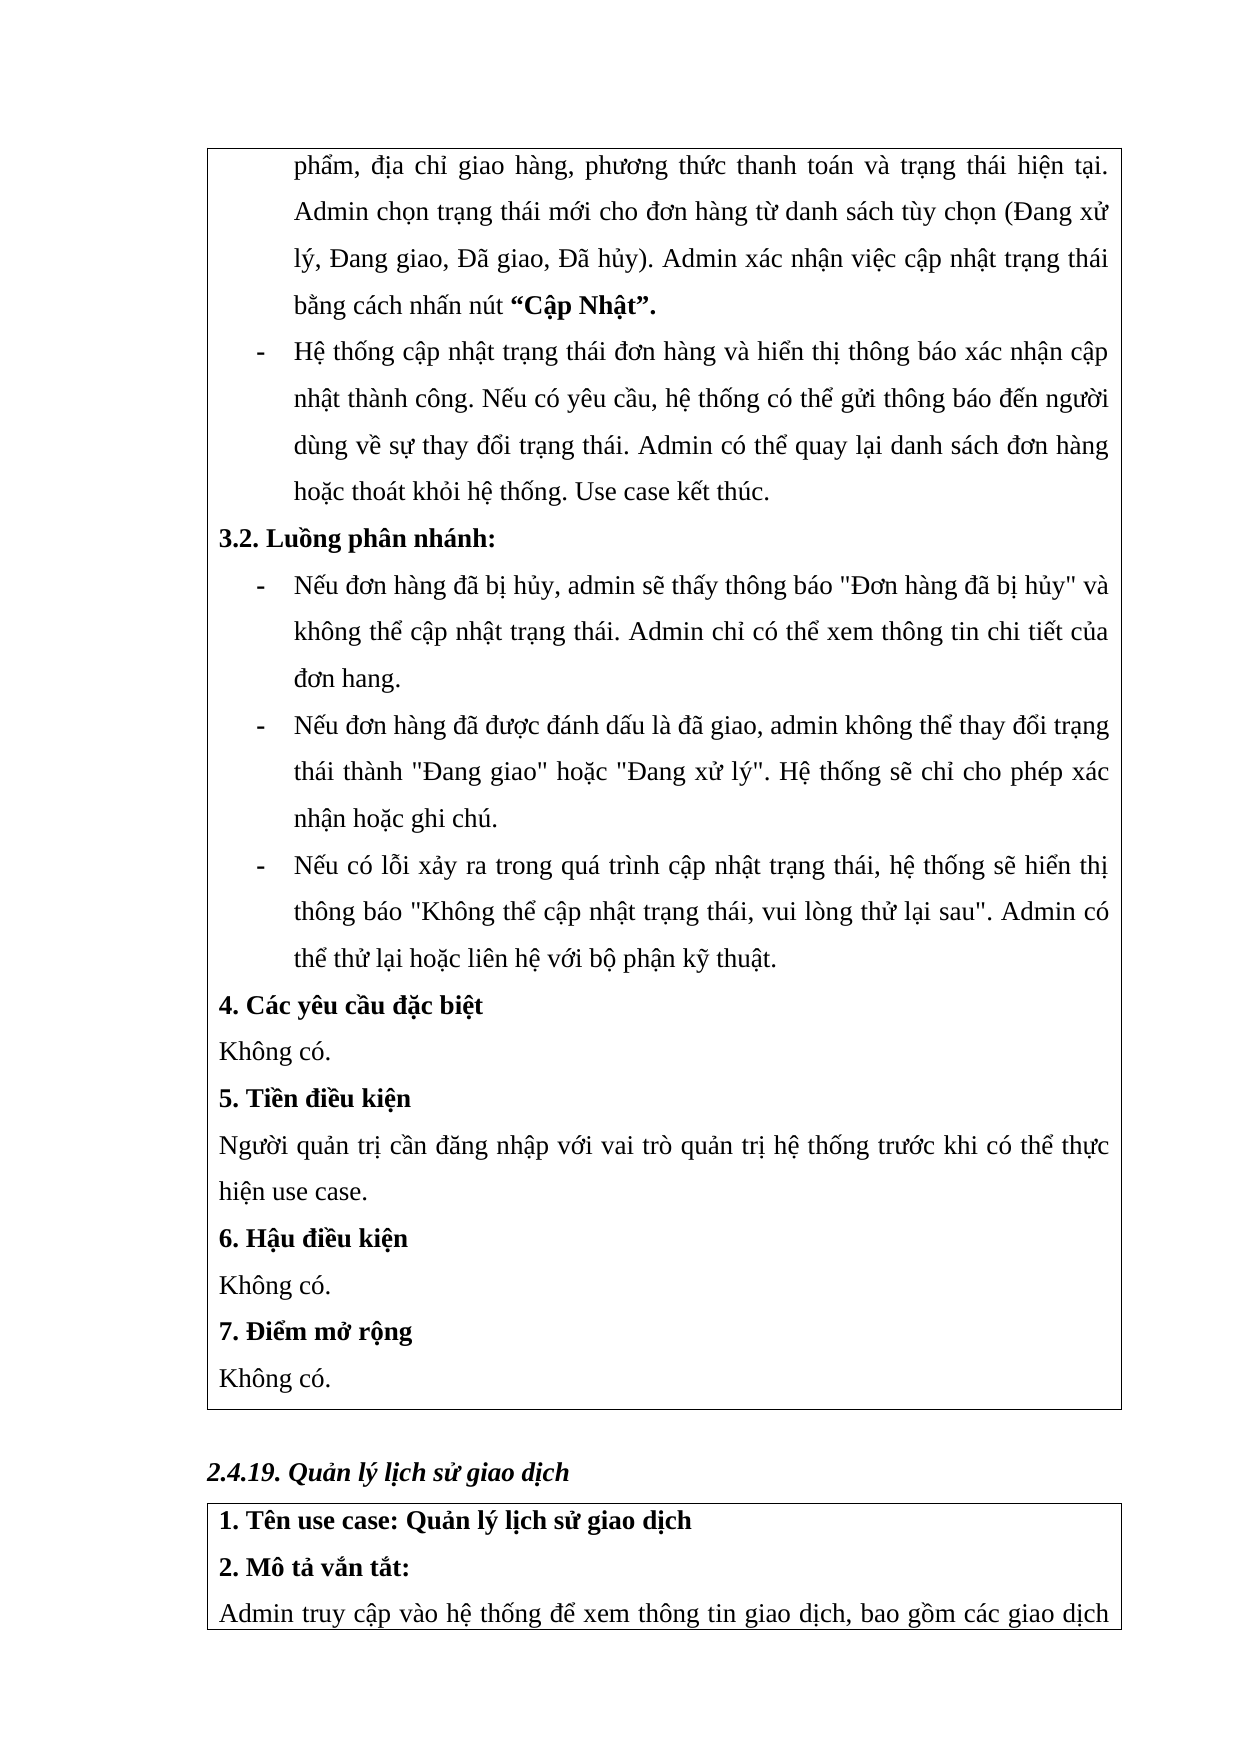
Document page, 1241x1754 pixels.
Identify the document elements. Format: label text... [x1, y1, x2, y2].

subtitle 2.4.19. Quản lý lịch sử giao dịch [207, 1456, 1122, 1488]
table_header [208, 1504, 1121, 1629]
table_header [208, 149, 1121, 1409]
